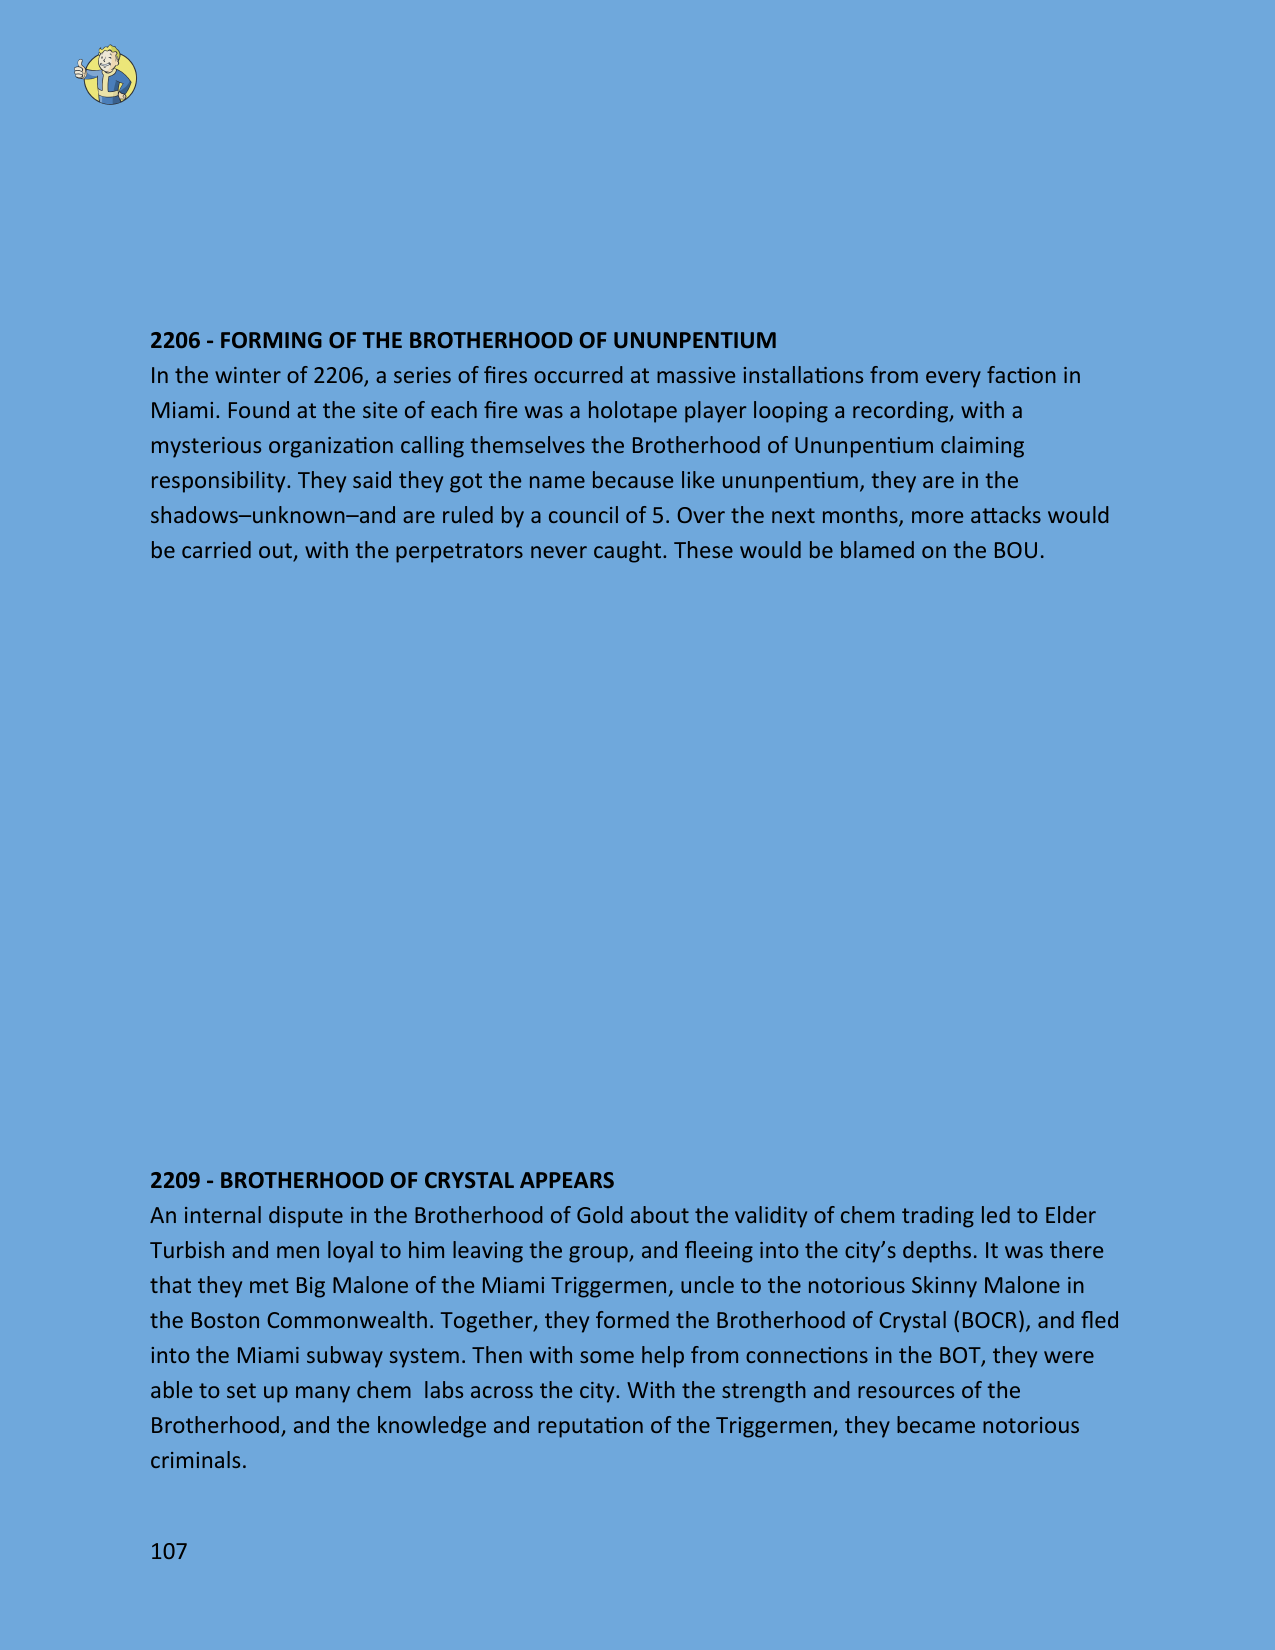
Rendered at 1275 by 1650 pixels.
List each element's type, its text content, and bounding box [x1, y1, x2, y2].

subtitle 2209 - BROTHERHOOD OF CRYSTAL APPEARS [150, 1165, 1125, 1196]
text In the winter of 2206, a series of fires occurred at massive installations from every faction in Miami. Found at the site of each fire was a holotape player looping a recording, with a mysterious organization calling themselves the Brotherhood of Ununpentium claiming responsibility. They said they got the name because like ununpentium, they are in the shadows–unknown–and are ruled by a council of 5. Over the next months, more attacks would be carried out, with the perpetrators never caught. These would be blamed on the BOU. [150, 360, 1125, 566]
picture [60, 40, 151, 109]
text An internal dispute in the Brotherhood of Gold about the validity of chem trading led to Elder Turbish and men loyal to him leaving the group, and fleeing into the city’s depths. It was there that they met Big Malone of the Miami Triggermen, uncle to the notorious Skinny Malone in the Boston Commonwealth. Together, they formed the Brotherhood of Crystal (BOCR), and fled into the Miami subway system. Then with some help from connections in the BOT, they were able to set up many chem labs across the city. With the strength and resources of the Brotherhood, and the knowledge and reputation of the Triggermen, they became notorious criminals. [150, 1200, 1125, 1476]
subtitle 2206 - FORMING OF THE BROTHERHOOD OF UNUNPENTIUM [150, 325, 1125, 356]
